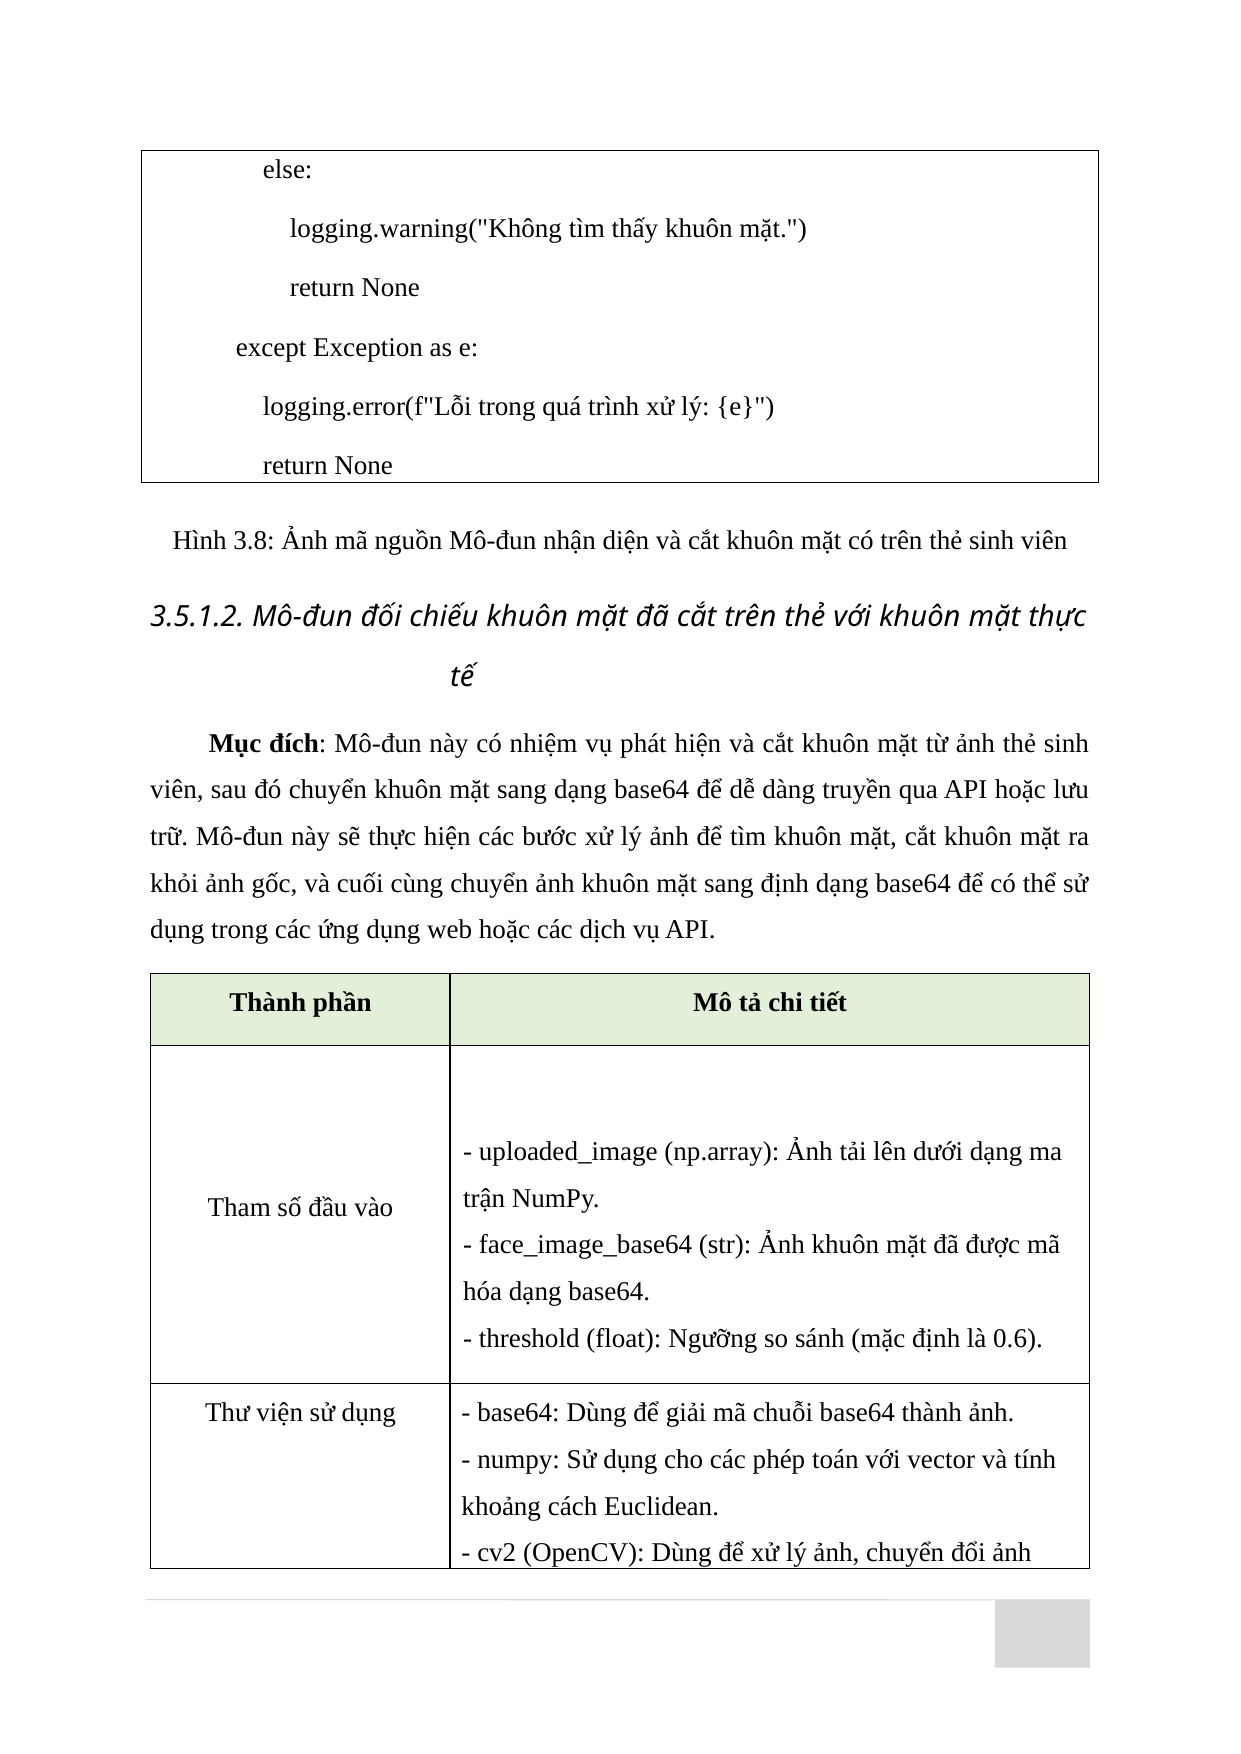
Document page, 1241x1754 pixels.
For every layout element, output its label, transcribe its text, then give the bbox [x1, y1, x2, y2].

text except Exception as e: [142, 327, 1098, 362]
table_cell Thư viện sử dụng [151, 1384, 449, 1567]
text Mô-đun đối chiếu khuôn mặt đã cắt trên thẻ với khuôn mặt thực tế [150, 595, 1090, 694]
text logging.error(f"Lỗi trong quá trình xử lý: {e}") [142, 387, 1098, 421]
text else: [142, 151, 1098, 184]
text return None [142, 446, 1098, 482]
text logging.warning("Không tìm thấy khuôn mặt.") [142, 209, 1098, 243]
text Hình 3.8: Ảnh mã nguồn Mô-đun nhận diện và cắt khuôn mặt có trên thẻ sinh viên [150, 524, 1090, 555]
table_header Mô tả chi tiết [451, 974, 1089, 1045]
text Mục đích: Mô-đun này có nhiệm vụ phát hiện và cắt khuôn mặt từ ảnh thẻ sinh viên, sau đó chuyển khuôn mặt sang dạng base64 để dễ dàng truyền qua API hoặc lưu trữ. Mô-đun này sẽ thực hiện các bước xử lý ảnh để tìm khuôn mặt, cắt khuôn mặt ra khỏi ảnh gốc, và cuối cùng chuyển ảnh khuôn mặt sang định dạng base64 để có thể sử dụng trong các ứng dụng web hoặc các dịch vụ API. [150, 727, 1090, 945]
text return None [142, 268, 1098, 303]
table_cell Tham số đầu vào [151, 1046, 449, 1383]
table_header Thành phần [151, 974, 449, 1045]
table_cell [451, 1046, 1089, 1383]
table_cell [451, 1384, 1089, 1567]
